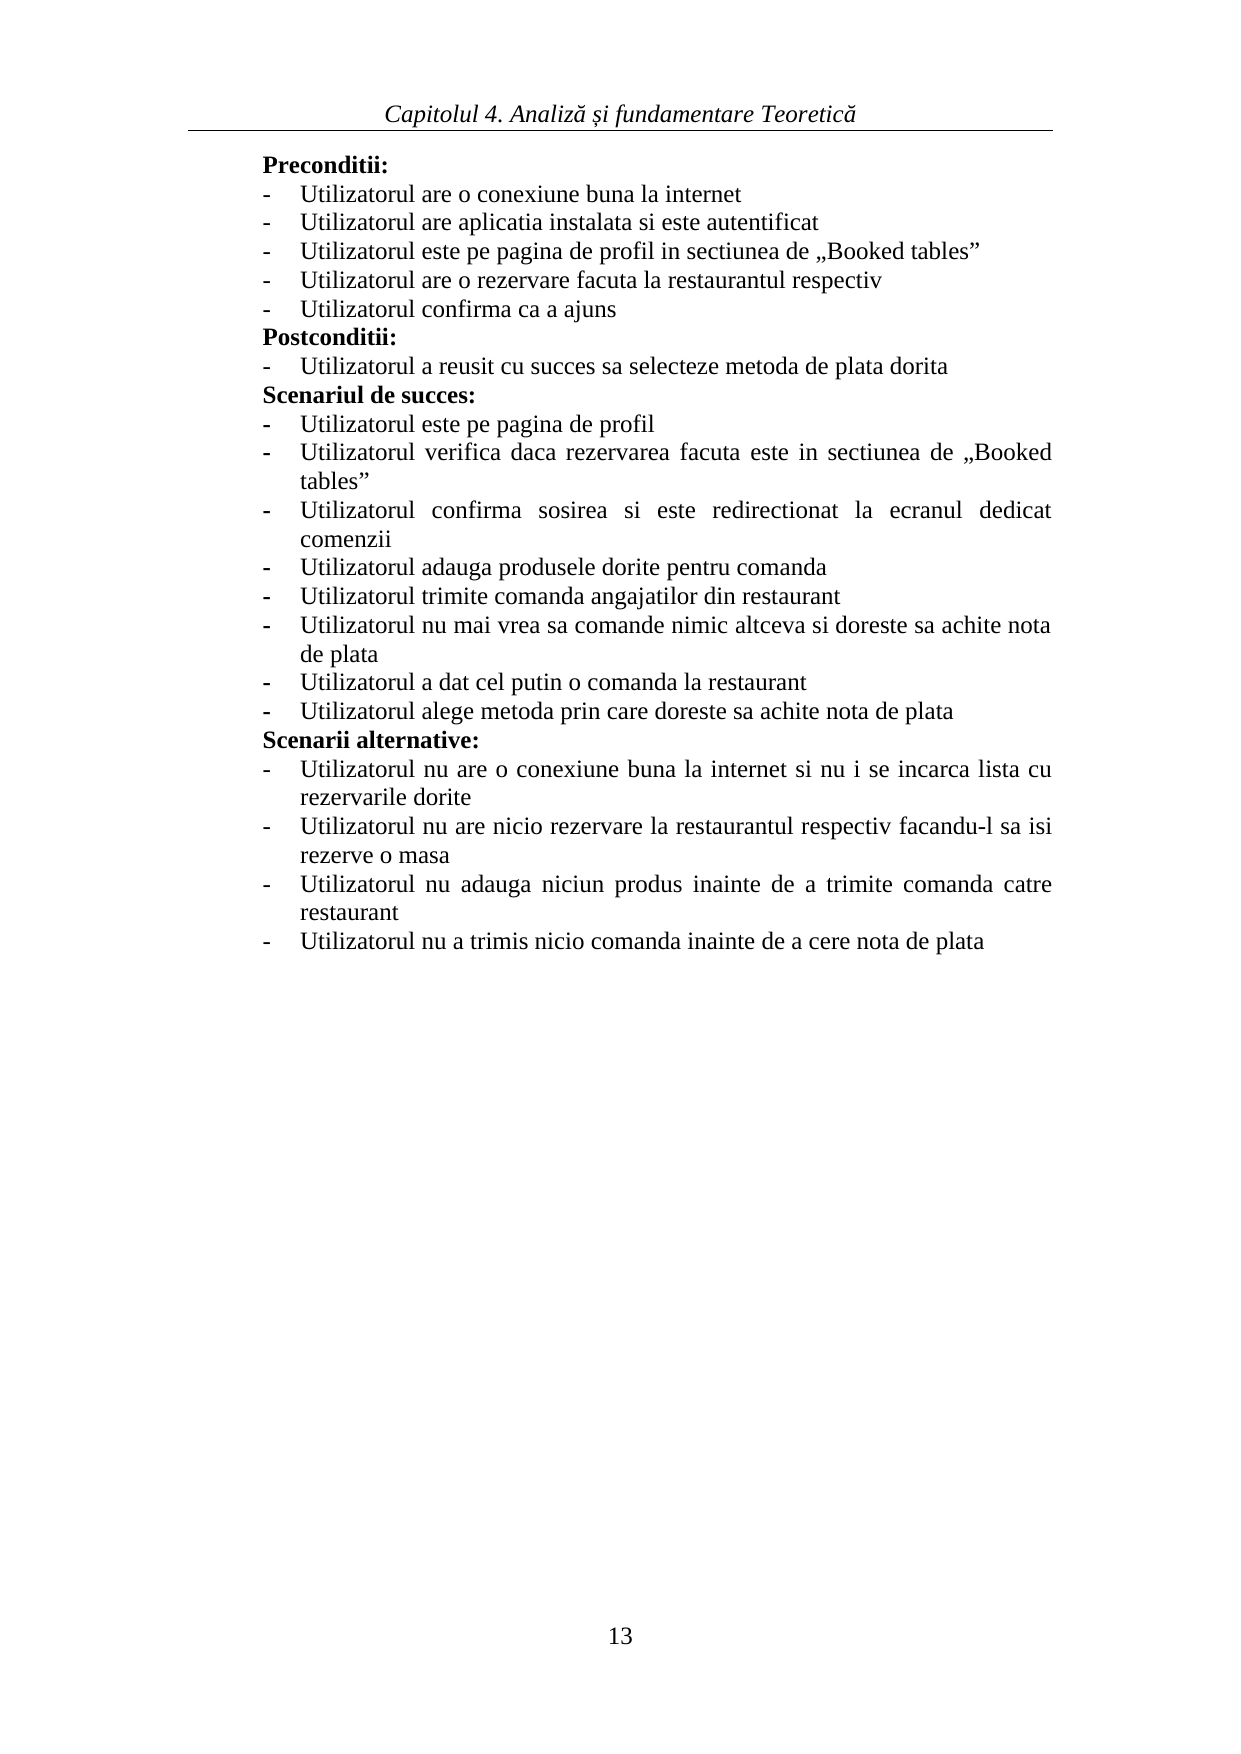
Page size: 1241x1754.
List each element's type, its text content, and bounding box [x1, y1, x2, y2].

list Utilizatorul verifica daca rezervarea facuta este in sectiunea de „Booked tables” [262, 437, 1053, 495]
list Utilizatorul adauga produsele dorite pentru comanda [262, 552, 1053, 581]
list Utilizatorul confirma sosirea si este redirectionat la ecranul dedicat comenzii [262, 495, 1053, 552]
list Utilizatorul nu adauga niciun produs inainte de a trimite comanda catre restaurant [262, 869, 1053, 926]
list Utilizatorul trimite comanda angajatilor din restaurant [262, 581, 1053, 610]
list Utilizatorul este pe pagina de profil in sectiunea de „Booked tables” [262, 236, 1053, 265]
list Utilizatorul este pe pagina de profil [262, 409, 1053, 437]
text Postconditii: [262, 322, 1053, 351]
list Utilizatorul a dat cel putin o comanda la restaurant [262, 667, 1053, 696]
list Utilizatorul alege metoda prin care doreste sa achite nota de plata [262, 696, 1053, 725]
list Utilizatorul nu are o conexiune buna la internet si nu i se incarca lista cu rezervarile dorite [262, 754, 1053, 811]
text Scenarii alternative: [262, 725, 1053, 754]
list Utilizatorul a reusit cu succes sa selecteze metoda de plata dorita [262, 351, 1053, 380]
list Utilizatorul are o conexiune buna la internet [262, 179, 1053, 207]
list Utilizatorul nu mai vrea sa comande nimic altceva si doreste sa achite nota de plata [262, 610, 1053, 667]
list Utilizatorul are aplicatia instalata si este autentificat [262, 207, 1053, 236]
text Scenariul de succes: [262, 380, 1053, 409]
list Utilizatorul nu are nicio rezervare la restaurantul respectiv facandu-l sa isi rezerve o masa [262, 811, 1053, 869]
text Preconditii: [187, 150, 1053, 179]
list Utilizatorul nu a trimis nicio comanda inainte de a cere nota de plata [262, 926, 1053, 955]
list Utilizatorul confirma ca a ajuns [262, 294, 1053, 322]
list Utilizatorul are o rezervare facuta la restaurantul respectiv [262, 265, 1053, 294]
